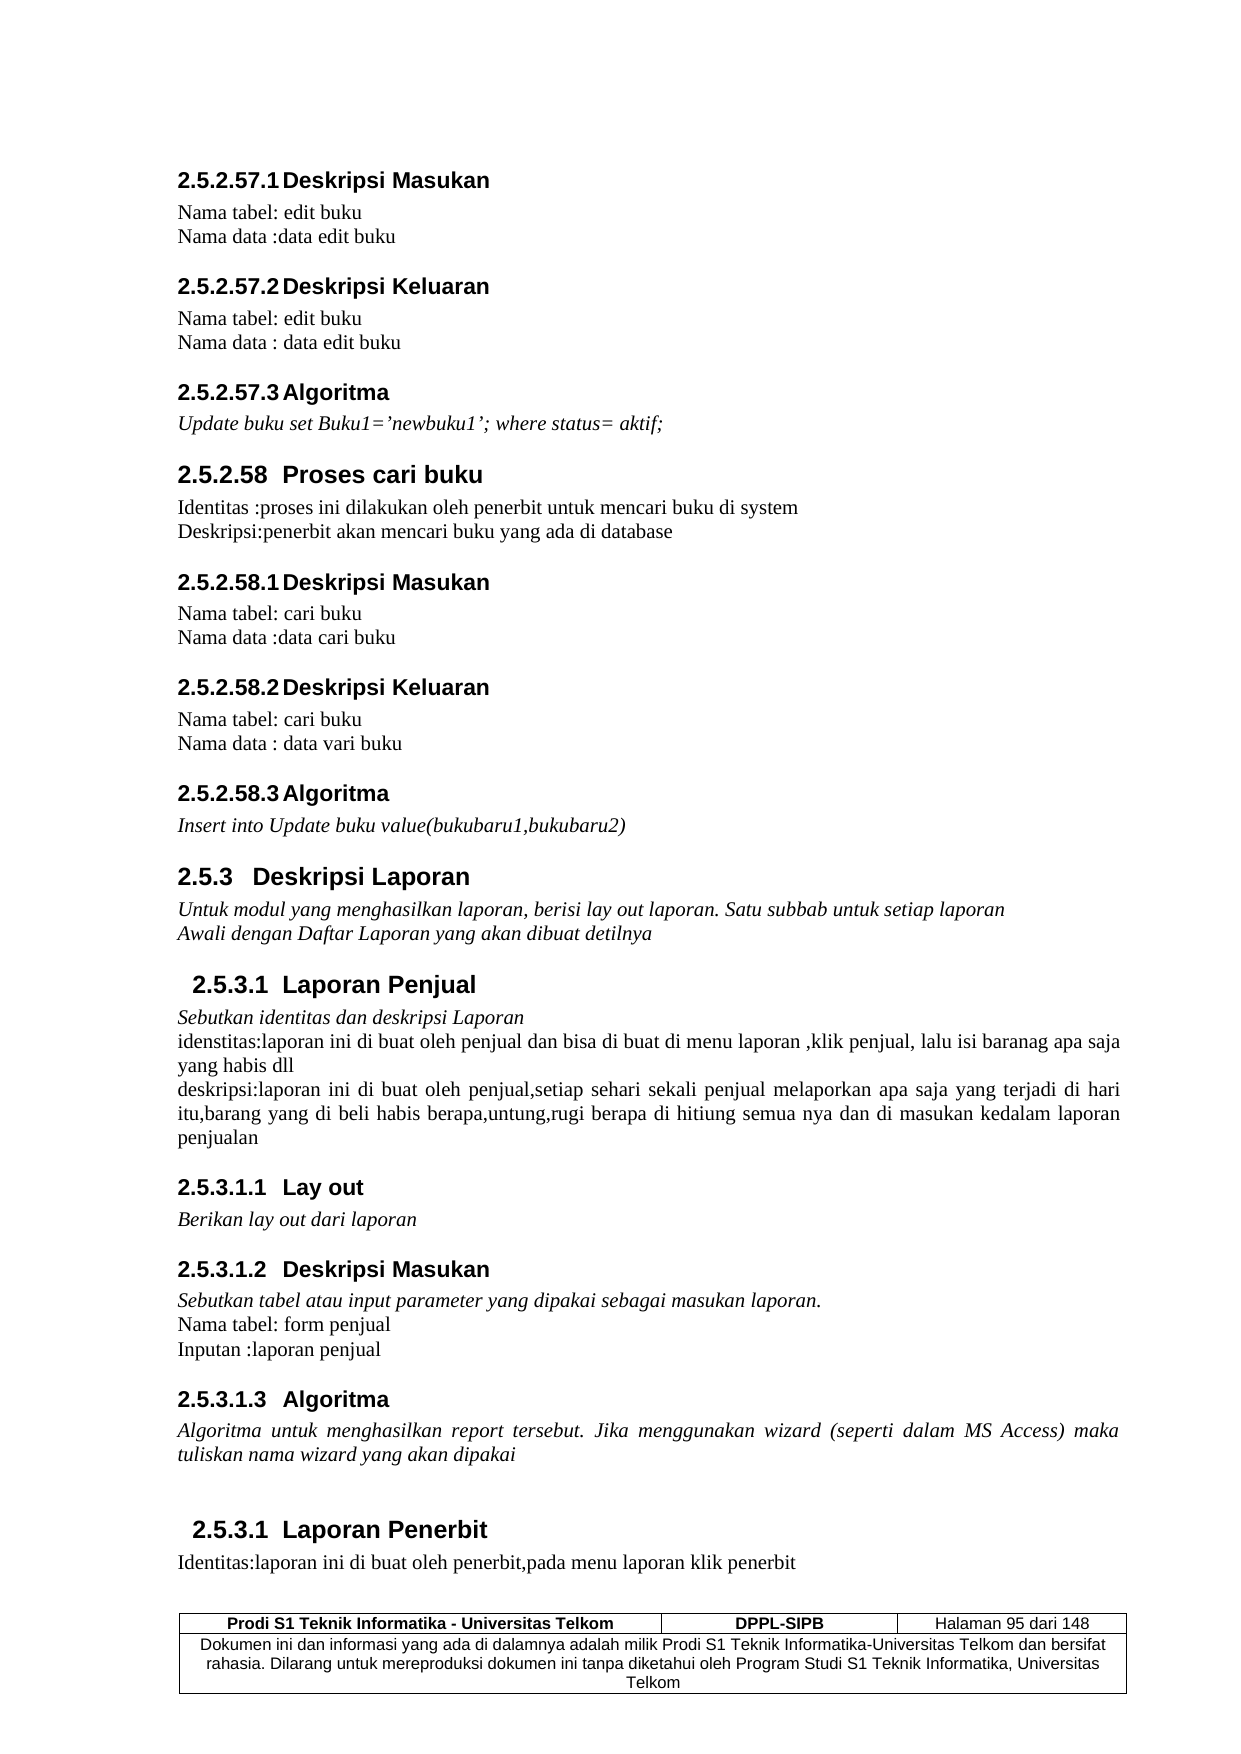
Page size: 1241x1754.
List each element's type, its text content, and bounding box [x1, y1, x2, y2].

subtitle Deskripsi Masukan [177, 568, 1122, 595]
subtitle Lay out [177, 1174, 1122, 1200]
text Nama data :data edit buku [177, 224, 1122, 248]
subtitle Deskripsi Keluaran [177, 273, 1122, 299]
subtitle Deskripsi Keluaran [177, 674, 1122, 701]
text Nama tabel: cari buku [177, 707, 1122, 731]
text Nama tabel: cari buku [177, 601, 1122, 625]
subtitle Deskripsi Masukan [177, 1256, 1122, 1282]
subtitle Algoritma [177, 1386, 1122, 1412]
text Nama data : data edit buku [177, 329, 1122, 354]
text Sebutkan tabel atau input parameter yang dipakai sebagai masukan laporan. [177, 1288, 1122, 1312]
subtitle Deskripsi Masukan [177, 167, 1122, 193]
text Nama data : data vari buku [177, 731, 1122, 755]
subtitle Algoritma [177, 780, 1122, 806]
text Nama data :data cari buku [177, 625, 1122, 649]
text Nama tabel: edit buku [177, 200, 1122, 224]
subtitle Deskripsi Laporan [177, 862, 1122, 890]
text Inputan :laporan penjual [177, 1336, 1122, 1361]
text Deskripsi:penerbit akan mencari buku yang ada di database [177, 519, 1122, 543]
subtitle Proses cari buku [177, 460, 1122, 489]
text Nama tabel: form penjual [177, 1312, 1122, 1336]
text Insert into Update buku value(bukubaru1,bukubaru2) [177, 812, 1122, 837]
text Berikan lay out dari laporan [177, 1207, 1122, 1231]
subtitle Laporan Penerbit [192, 1515, 1122, 1544]
text Identitas :proses ini dilakukan oleh penerbit untuk mencari buku di system [177, 495, 1122, 519]
text Nama tabel: edit buku [177, 306, 1122, 329]
text Awali dengan Daftar Laporan yang akan dibuat detilnya [177, 921, 1122, 945]
text Update buku set Buku1=’newbuku1’; where status= aktif; [177, 411, 1122, 435]
text Identitas:laporan ini di buat oleh penerbit,pada menu laporan klik penerbit [177, 1550, 1122, 1574]
subtitle Laporan Penjual [192, 970, 1122, 998]
text deskripsi:laporan ini di buat oleh penjual,setiap sehari sekali penjual melaporkan apa saja yang terjadi di hari itu,barang yang di beli habis berapa,untung,rugi berapa di hitiung semua nya dan di masukan kedalam laporan penjualan [177, 1077, 1122, 1149]
text Untuk modul yang menghasilkan laporan, berisi lay out laporan. Satu subbab untuk setiap laporan [177, 897, 1122, 921]
text idenstitas:laporan ini di buat oleh penjual dan bisa di buat di menu laporan ,klik penjual, lalu isi baranag apa saja yang habis dll [177, 1029, 1122, 1077]
text Sebutkan identitas dan deskripsi Laporan [177, 1005, 1122, 1029]
text Algoritma untuk menghasilkan report tersebut. Jika menggunakan wizard (seperti dalam MS Access) maka tuliskan nama wizard yang akan dipakai [177, 1418, 1122, 1466]
subtitle Algoritma [177, 379, 1122, 405]
